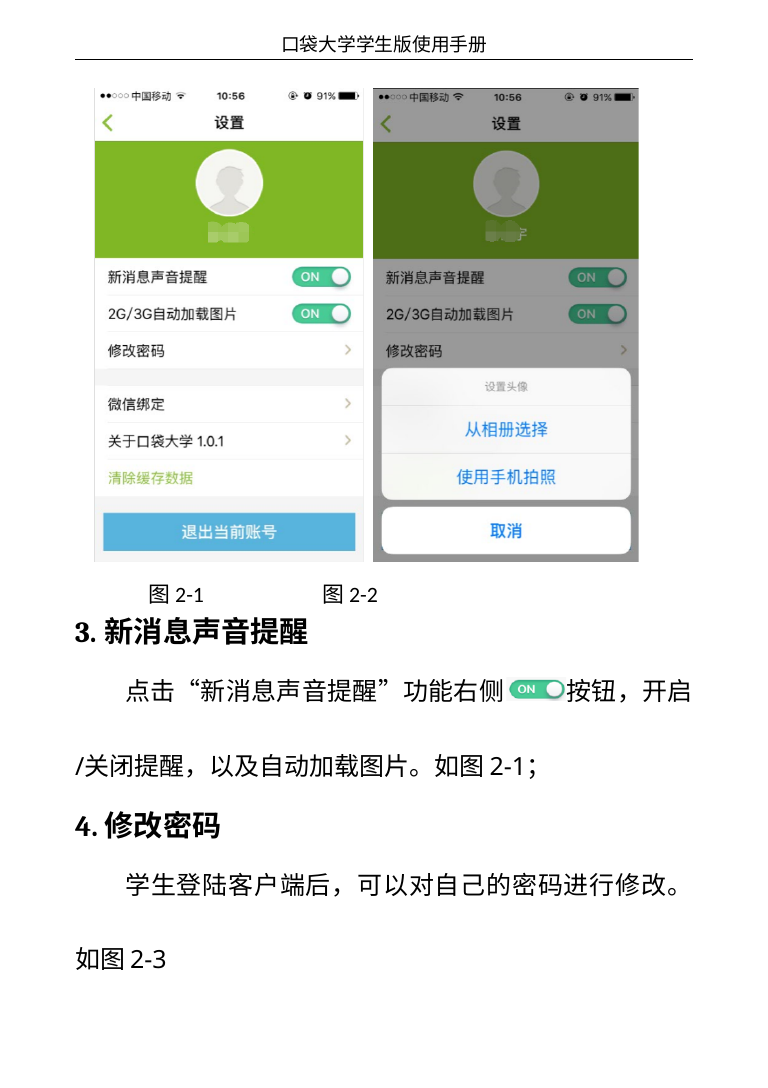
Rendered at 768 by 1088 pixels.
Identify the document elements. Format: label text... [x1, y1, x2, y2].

text 图2-1 图2-2 [114, 576, 693, 609]
subtitle 修改密码 [75, 802, 693, 845]
picture [94, 88, 364, 562]
subtitle 新消息声音提醒 [75, 609, 693, 651]
picture [373, 88, 639, 562]
text 学生登陆客户端后，可以对自己的密码进行修改。如图2-3 [75, 851, 693, 991]
text 点击“新消息声音提醒”功能右侧按钮，开启/关闭提醒，以及自动加载图片。如图2-1； [75, 657, 693, 797]
picture [506, 677, 567, 701]
